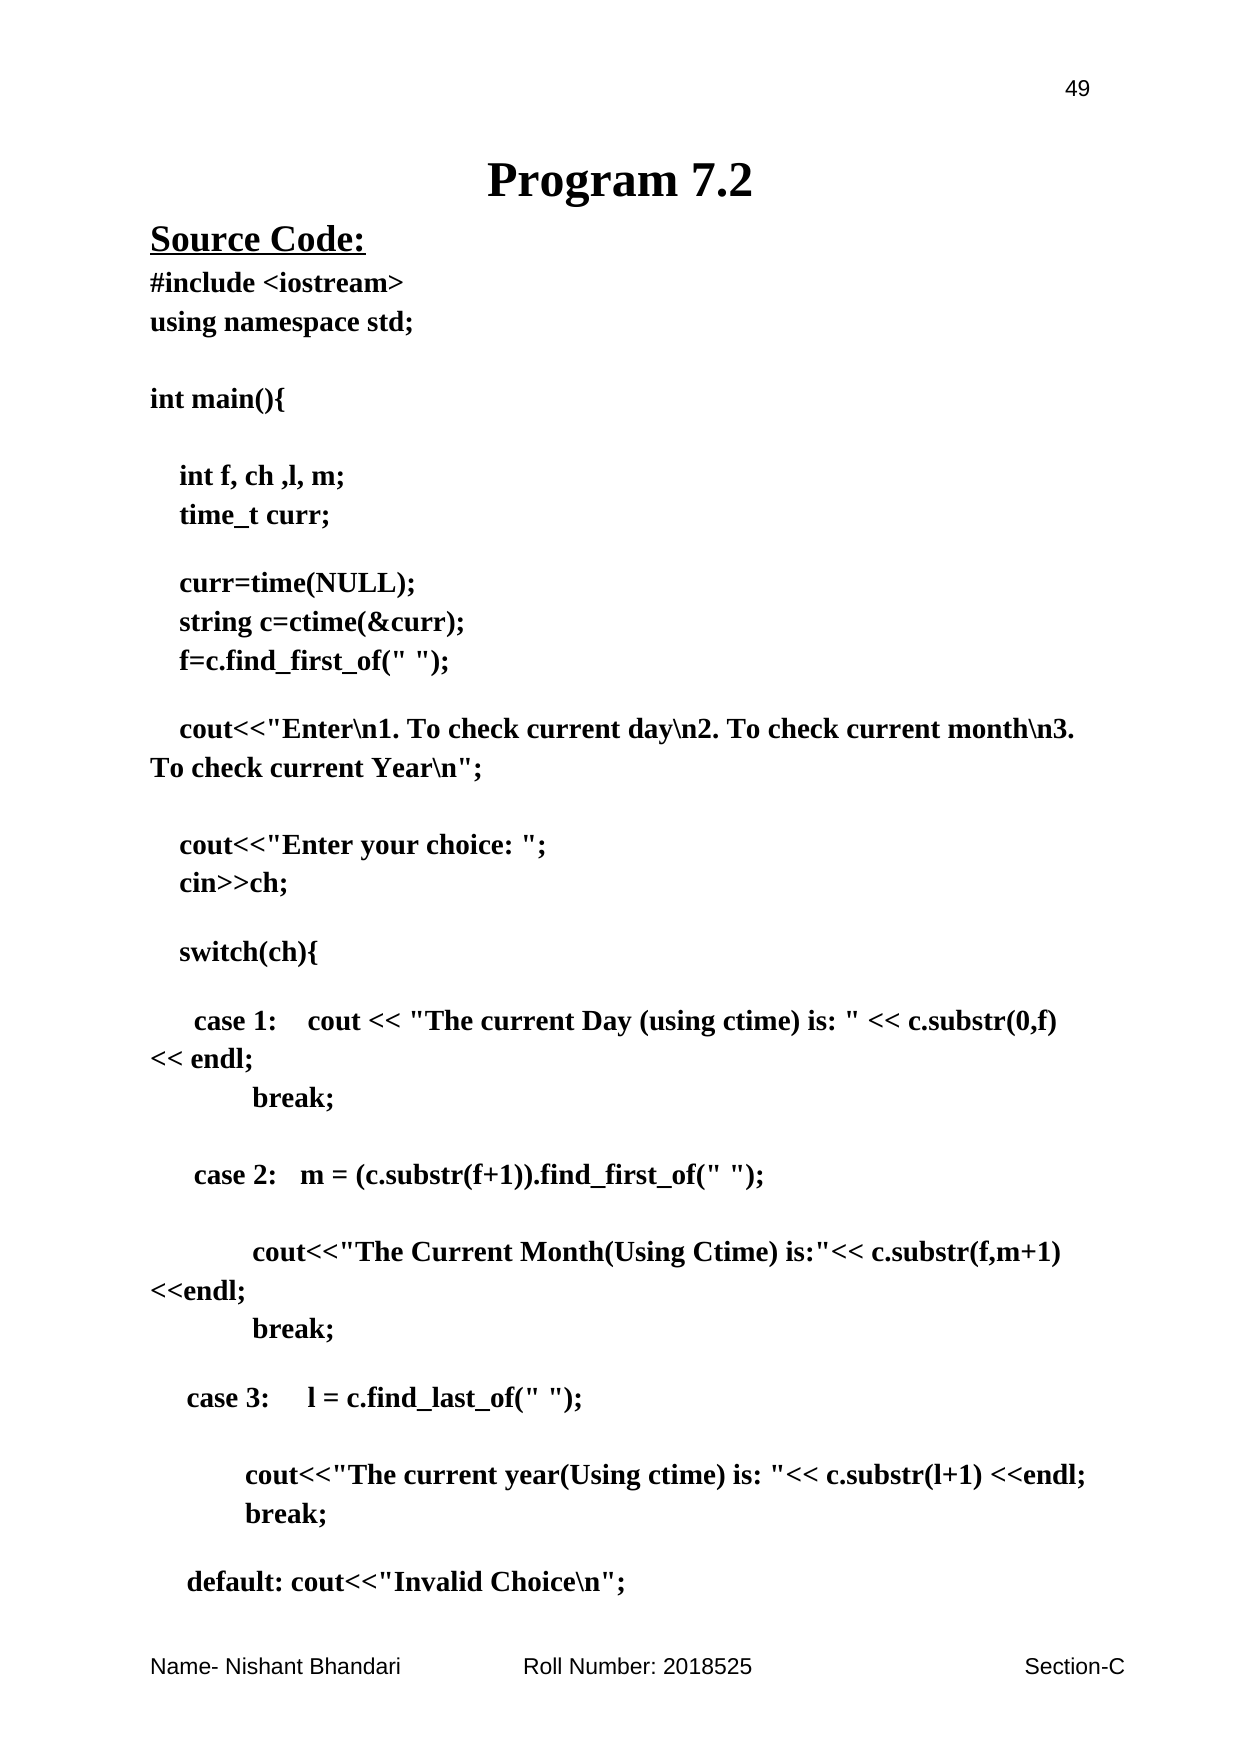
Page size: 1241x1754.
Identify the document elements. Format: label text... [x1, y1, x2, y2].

text Source Code: [150, 216, 1090, 259]
text f=c.find_first_of(" "); [150, 643, 1090, 676]
text switch(ch){ [150, 934, 1090, 968]
text default: cout<<"Invalid Choice\n"; [150, 1564, 1090, 1598]
text cout<<"The Current Month(Using Ctime) is:"<< c.substr(f,m+1) <<endl; [150, 1234, 1090, 1306]
text cin>>ch; [150, 866, 1090, 899]
text #include <iostream> [150, 266, 1090, 299]
text break; [150, 1311, 1090, 1345]
text time_t curr; [150, 497, 1090, 530]
text cout<<"Enter your choice: "; [150, 827, 1090, 861]
text curr=time(NULL); [150, 566, 1090, 599]
text cout<<"Enter\n1. To check current day\n2. To check current month\n3. To check current Year\n"; [150, 711, 1090, 783]
text break; [150, 1080, 1090, 1114]
text case 2: m = (c.substr(f+1)).find_first_of(" "); [150, 1157, 1090, 1191]
text cout<<"The current year(Using ctime) is: "<< c.substr(l+1) <<endl; [150, 1457, 1090, 1491]
text string c=ctime(&curr); [150, 604, 1090, 638]
text using namespace std; [150, 304, 1090, 338]
text int main(){ [150, 381, 1090, 415]
text case 3: l = c.find_last_of(" "); [150, 1380, 1090, 1414]
text Program 7.2 [150, 150, 1090, 207]
text int f, ch ,l, m; [150, 458, 1090, 492]
text case 1: cout << "The current Day (using ctime) is: " << c.substr(0,f) << endl; [150, 1003, 1090, 1075]
text break; [150, 1496, 1090, 1529]
